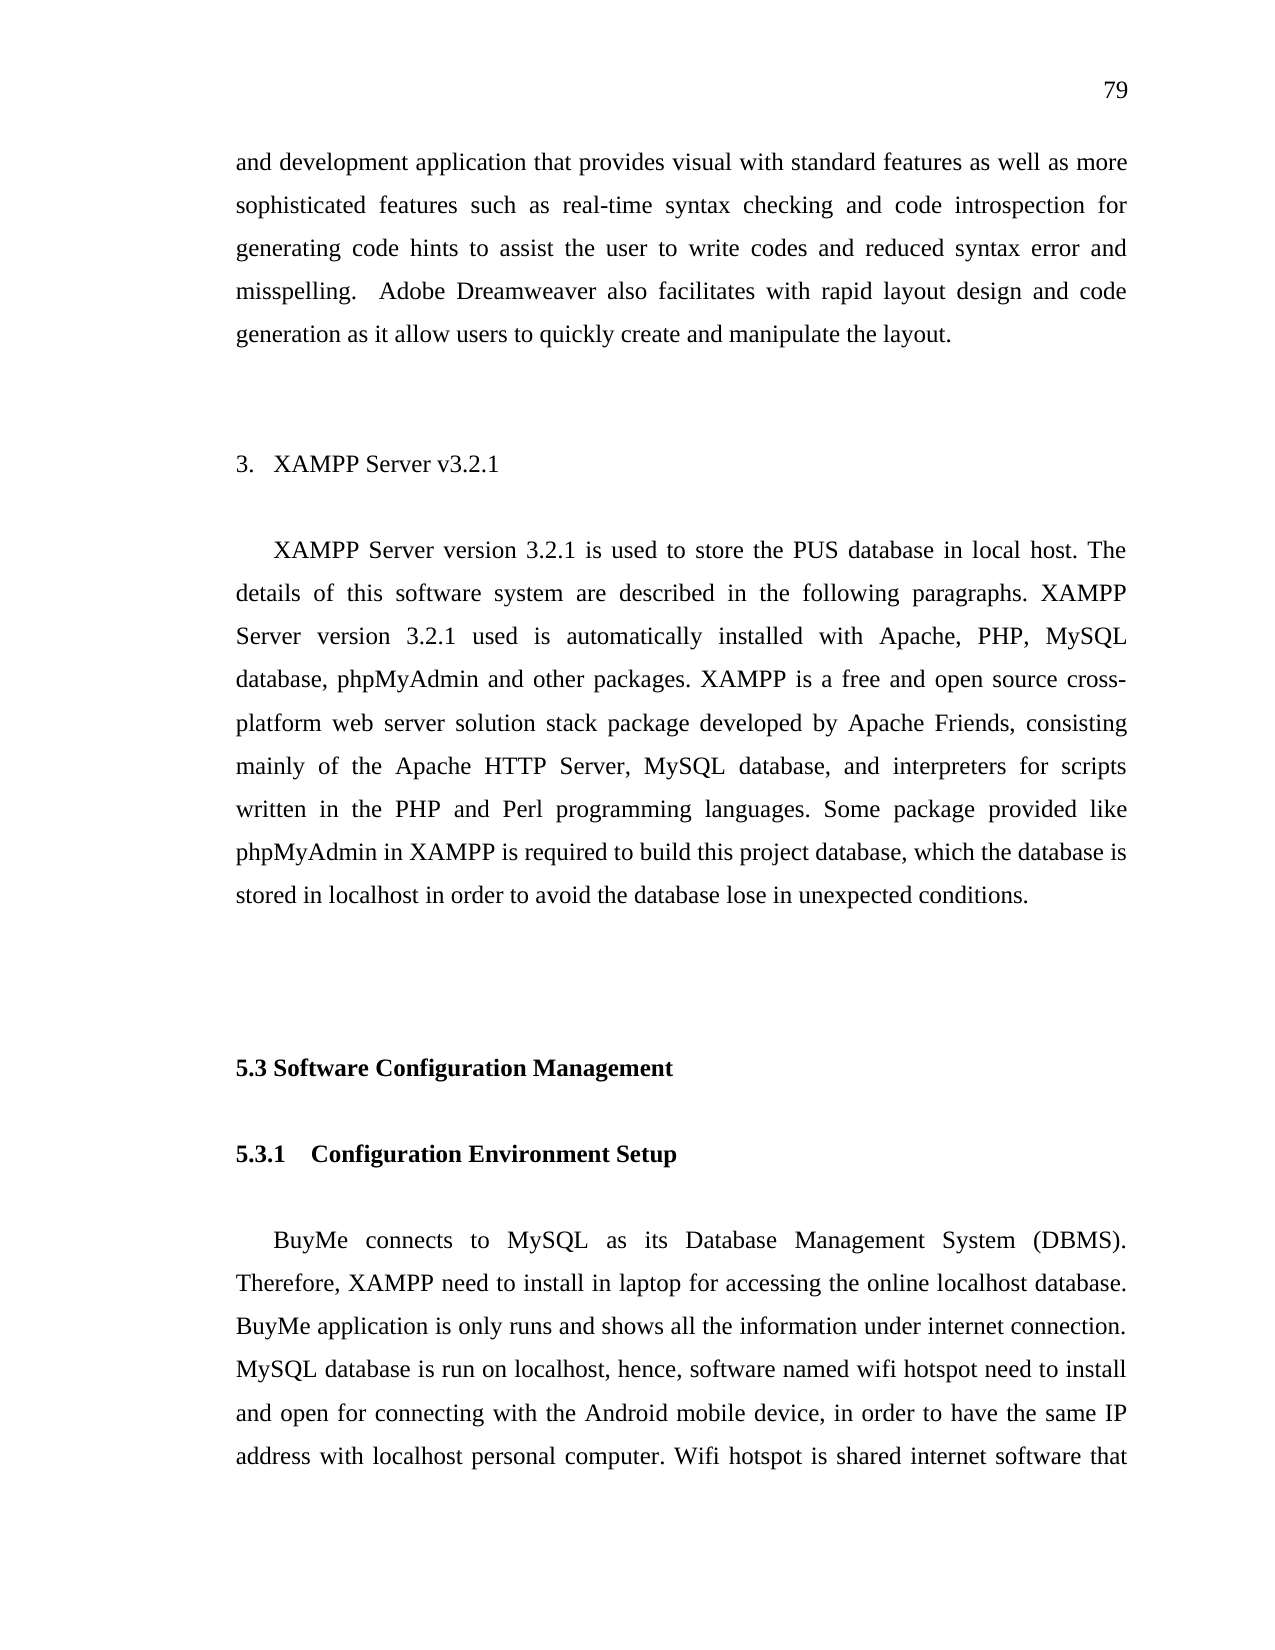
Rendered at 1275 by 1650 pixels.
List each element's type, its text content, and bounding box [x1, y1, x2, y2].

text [236, 147, 1128, 348]
list XAMPP Server v3.2.1 [236, 449, 1128, 478]
text XAMPP Server version 3.2.1 is used to store the PUS database in local host. The details of this software system are described in the following paragraphs. XAMPP Server version 3.2.1 used is automatically installed with Apache, PHP, MySQL database, phpMyAdmin and other packages. XAMPP is a free and open source cross-platform web server solution stack package developed by Apache Friends, consisting mainly of the Apache HTTP Server, MySQL database, and interpreters for scripts written in the PHP and Perl programming languages. Some package provided like phpMyAdmin in XAMPP is required to build this project database, which the database is stored in localhost in order to avoid the database lose in unexpected conditions. [236, 535, 1128, 909]
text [236, 1225, 1128, 1469]
subtitle Configuration Environment Setup [236, 1139, 1128, 1168]
subtitle Software Configuration Management [236, 1053, 1128, 1081]
